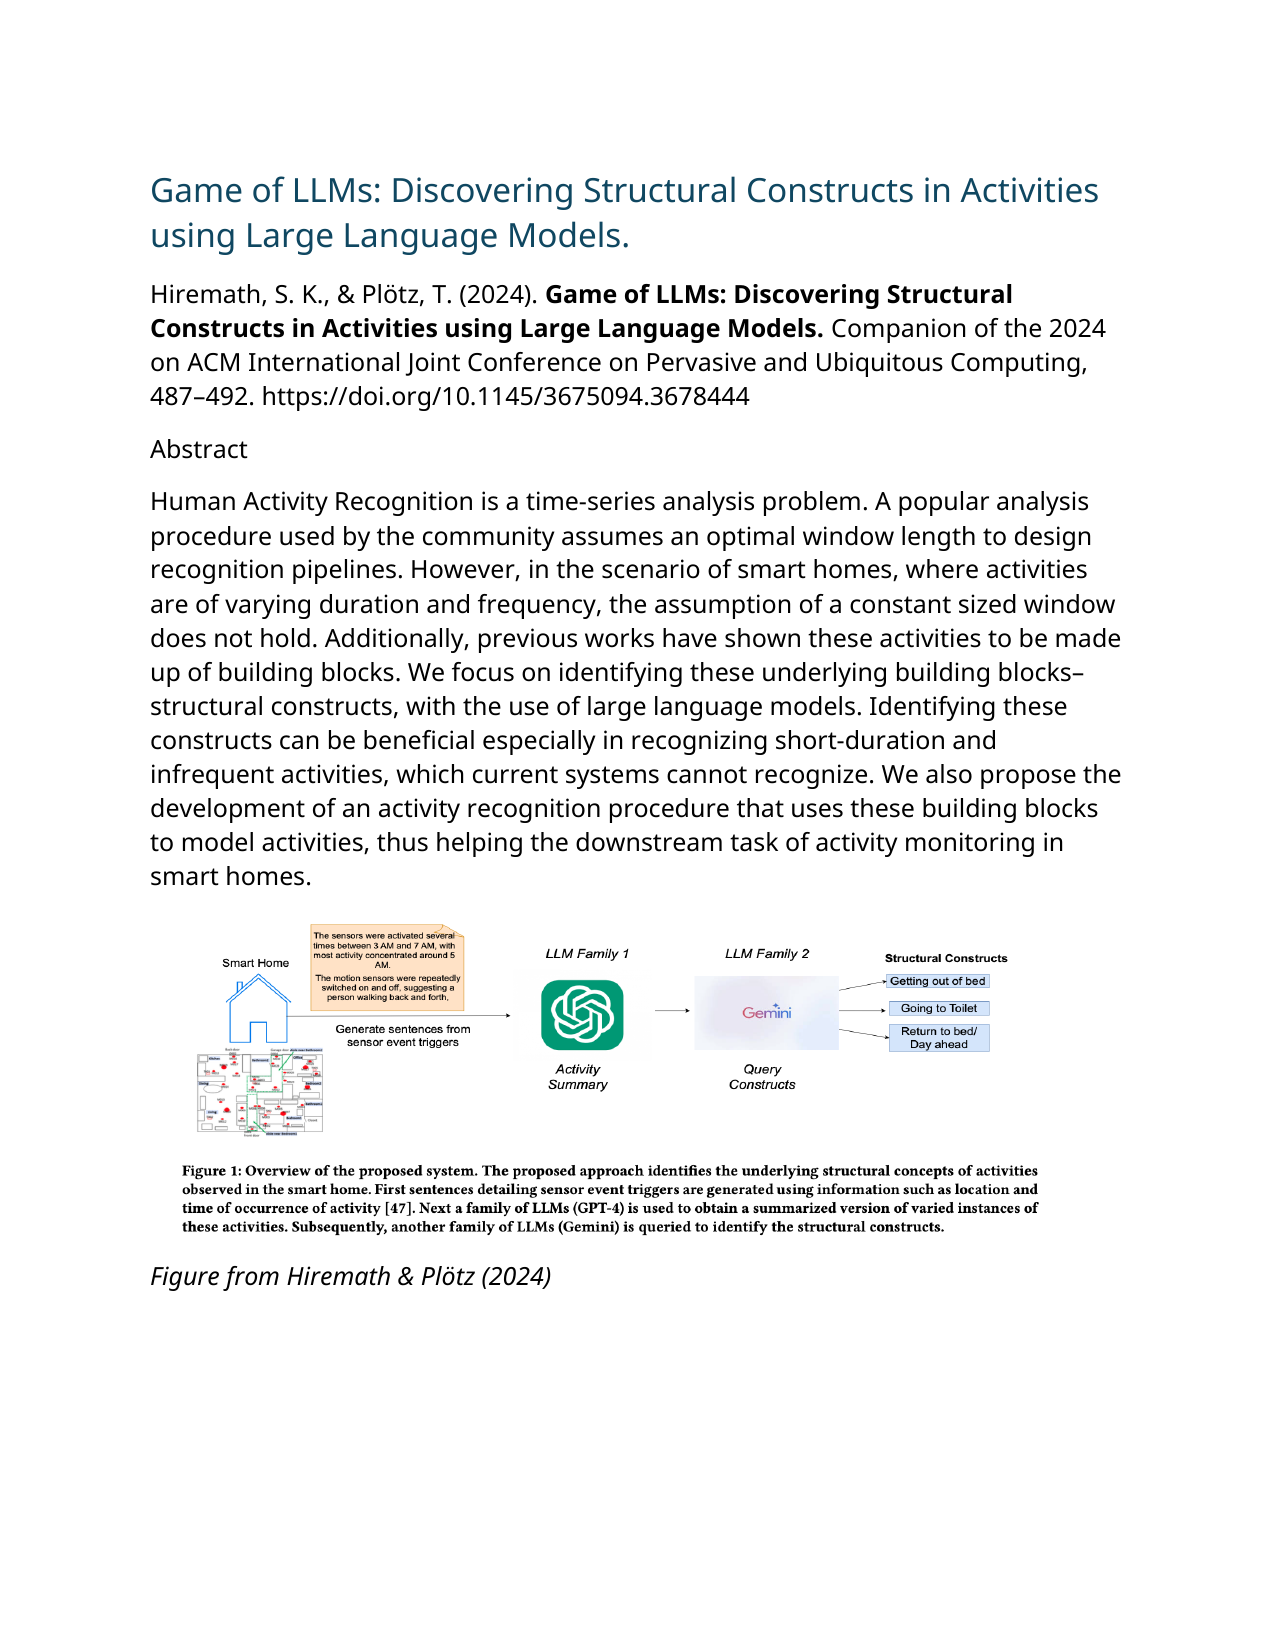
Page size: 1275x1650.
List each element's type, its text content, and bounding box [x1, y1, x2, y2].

picture [168, 911, 1044, 1238]
text Abstract [150, 431, 1125, 465]
text Hiremath, S. K., & Plötz, T. (2024). Game of LLMs: Discovering Structural Constructs in Activities using Large Language Models. Companion of the 2024 on ACM International Joint Conference on Pervasive and Ubiquitous Computing, 487–492. https://doi.org/10.1145/3675094.3678444 [150, 276, 1125, 412]
text Figure from Hiremath & Plötz (2024) [150, 1258, 1125, 1293]
subtitle Game of LLMs: Discovering Structural Constructs in Activities using Large Language Models. [150, 167, 1125, 257]
text Human Activity Recognition is a time-series analysis problem. A popular analysis procedure used by the community assumes an optimal window length to design recognition pipelines. However, in the scenario of smart homes, where activities are of varying duration and frequency, the assumption of a constant sized window does not hold. Additionally, previous works have shown these activities to be made up of building blocks. We focus on identifying these underlying building blocks–structural constructs, with the use of large language models. Identifying these constructs can be beneficial especially in recognizing short-duration and infrequent activities, which current systems cannot recognize. We also propose the development of an activity recognition procedure that uses these building blocks to model activities, thus helping the downstream task of activity monitoring in smart homes. [150, 484, 1125, 893]
